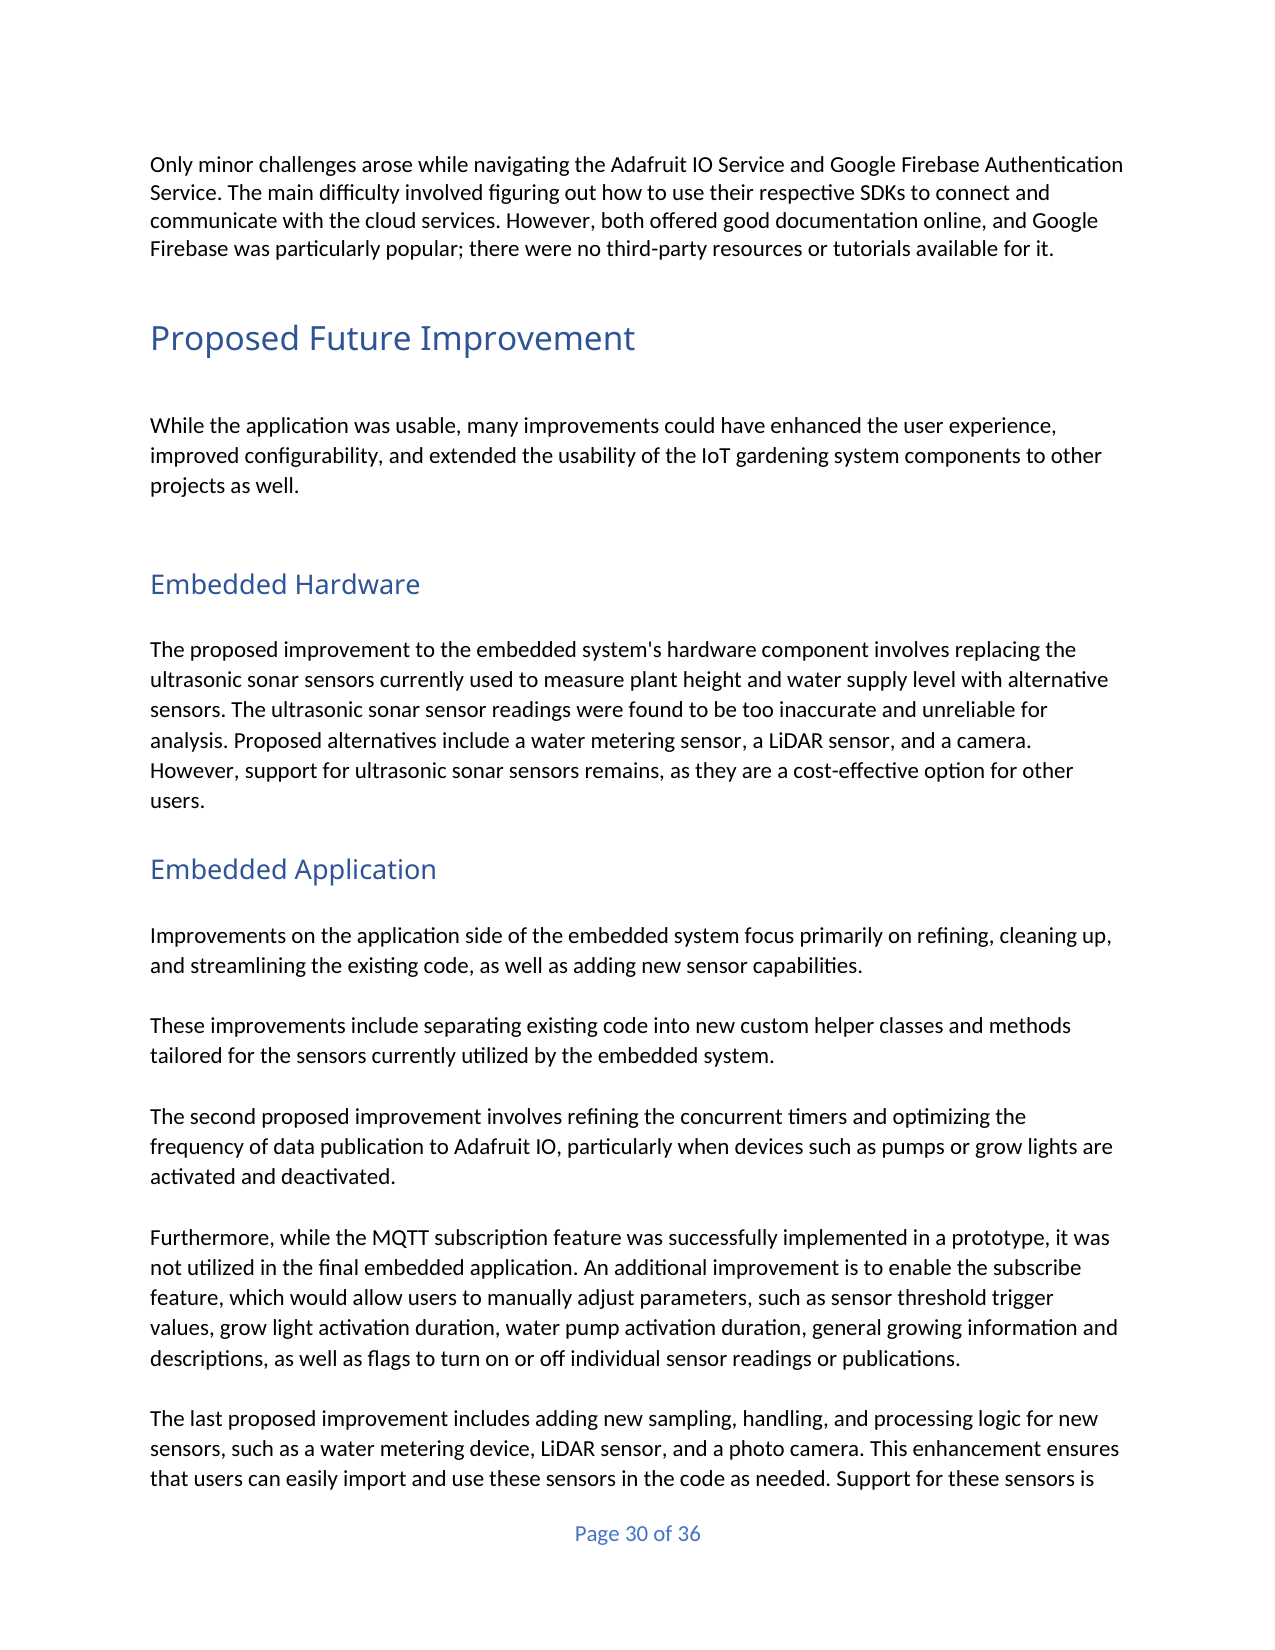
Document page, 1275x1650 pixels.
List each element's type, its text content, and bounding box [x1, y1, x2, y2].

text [150, 1404, 1125, 1492]
text The second proposed improvement involves refining the concurrent timers and optimizing the frequency of data publication to Adafruit IO, particularly when devices such as pumps or grow lights are activated and deactivated. [150, 1102, 1125, 1190]
text The proposed improvement to the embedded system's hardware component involves replacing the ultrasonic sonar sensors currently used to measure plant height and water supply level with alternative sensors. The ultrasonic sonar sensor readings were found to be too inaccurate and unreliable for analysis. Proposed alternatives include a water metering sensor, a LiDAR sensor, and a camera. However, support for ultrasonic sonar sensors remains, as they are a cost-effective option for other users. [150, 635, 1125, 814]
text While the application was usable, many improvements could have enhanced the user experience, improved configurability, and extended the usability of the IoT gardening system components to other projects as well. [150, 411, 1125, 499]
text Furthermore, while the MQTT subscription feature was successfully implemented in a prototype, it was not utilized in the final embedded application. An additional improvement is to enable the subscribe feature, which would allow users to manually adjust parameters, such as sensor threshold trigger values, grow light activation duration, water pump activation duration, general growing information and descriptions, as well as flags to turn on or off individual sensor readings or publications. [150, 1223, 1125, 1372]
subtitle Embedded Hardware [150, 565, 1125, 602]
text Only minor challenges arose while navigating the Adafruit IO Service and Google Firebase Authentication Service. The main difficulty involved figuring out how to use their respective SDKs to connect and communicate with the cloud services. However, both offered good documentation online, and Google Firebase was particularly popular; there were no third-party resources or tutorials available for it. [150, 150, 1125, 262]
subtitle Embedded Application [150, 851, 1125, 888]
text These improvements include separating existing code into new custom helper classes and methods tailored for the sensors currently utilized by the embedded system. [150, 1011, 1125, 1069]
text Improvements on the application side of the embedded system focus primarily on refining, cleaning up, and streamlining the existing code, as well as adding new sensor capabilities. [150, 921, 1125, 979]
subtitle Proposed Future Improvement [150, 315, 1125, 361]
